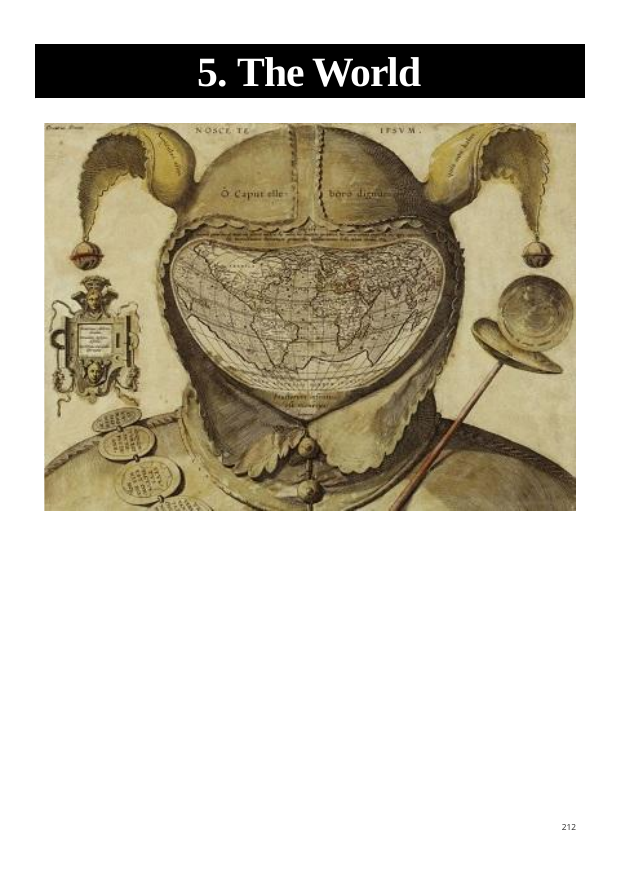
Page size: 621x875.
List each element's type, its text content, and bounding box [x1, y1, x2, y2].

picture [44, 123, 576, 511]
subtitle The World [36, 45, 584, 97]
